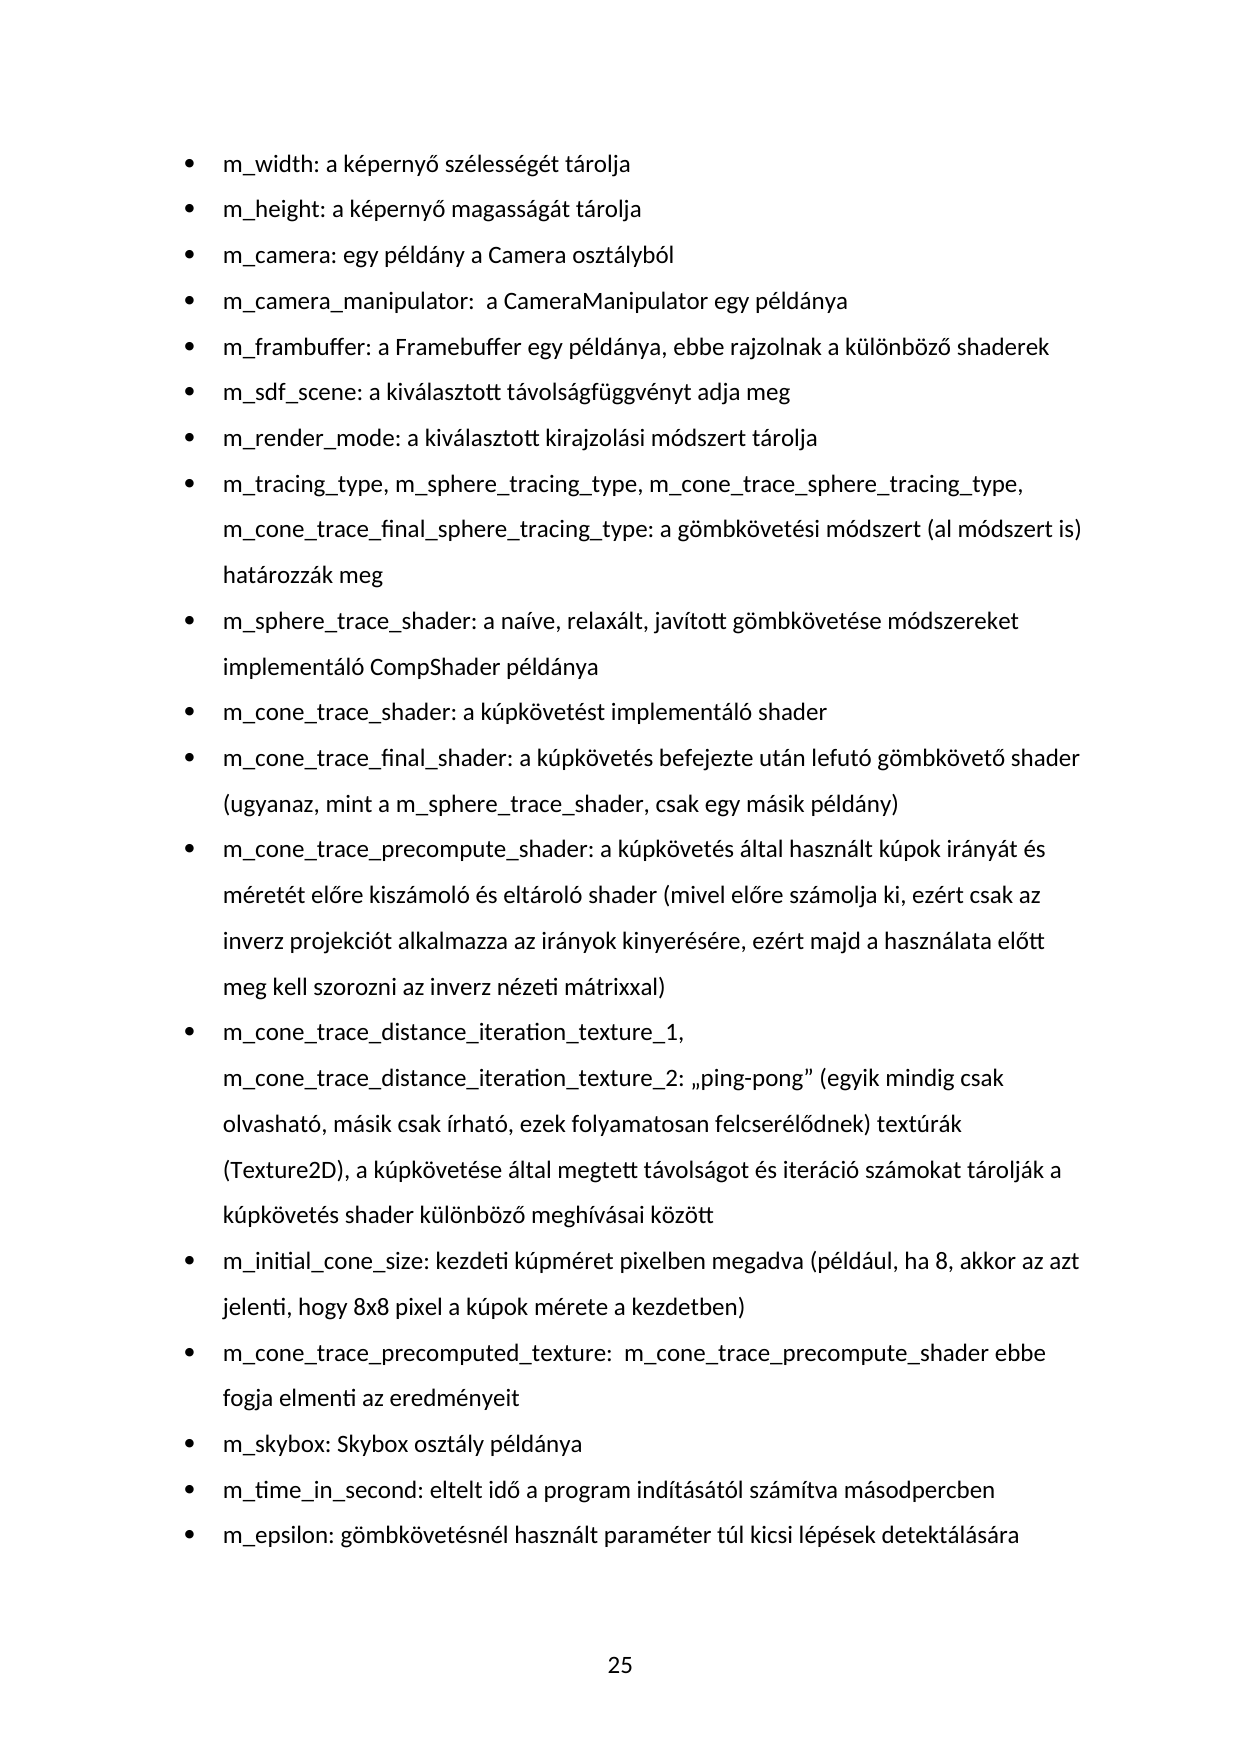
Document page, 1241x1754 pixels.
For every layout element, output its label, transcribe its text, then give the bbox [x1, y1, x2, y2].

list m_cone_trace_precomputed_texture: m_cone_trace_precompute_shader ebbe fogja elmenti az eredményeit [185, 1337, 1092, 1413]
list m_cone_trace_distance_iteration_texture_1, m_cone_trace_distance_iteration_texture_2: „ping-pong” (egyik mindig csak olvasható, másik csak írható, ezek folyamatosan felcserélődnek) textúrák (Texture2D), a kúpkövetése által megtett távolságot és iteráció számokat tárolják a kúpkövetés shader különböző meghívásai között [185, 1017, 1092, 1230]
list m_height: a képernyő magasságát tárolja [185, 193, 1092, 224]
list m_frambuffer: a Framebuffer egy példánya, ebbe rajzolnak a különböző shaderek [185, 331, 1092, 361]
list m_camera_manipulator: a CameraManipulator egy példánya [185, 285, 1092, 315]
list m_sdf_scene: a kiválasztott távolságfüggvényt adja meg [185, 376, 1092, 407]
list m_width: a képernyő szélességét tárolja [185, 148, 1092, 178]
list m_epsilon: gömbkövetésnél használt paraméter túl kicsi lépések detektálására [185, 1519, 1092, 1550]
list m_initial_cone_size: kezdeti kúpméret pixelben megadva (például, ha 8, akkor az azt jelenti, hogy 8x8 pixel a kúpok mérete a kezdetben) [185, 1245, 1092, 1321]
list m_cone_trace_final_shader: a kúpkövetés befejezte után lefutó gömbkövető shader (ugyanaz, mint a m_sphere_trace_shader, csak egy másik példány) [185, 742, 1092, 818]
list m_render_mode: a kiválasztott kirajzolási módszert tárolja [185, 422, 1092, 453]
list m_cone_trace_precompute_shader: a kúpkövetés által használt kúpok irányát és méretét előre kiszámoló és eltároló shader (mivel előre számolja ki, ezért csak az inverz projekciót alkalmazza az irányok kinyerésére, ezért majd a használata előtt meg kell szorozni az inverz nézeti mátrixxal) [185, 834, 1092, 1001]
list m_tracing_type, m_sphere_tracing_type, m_cone_trace_sphere_tracing_type, m_cone_trace_final_sphere_tracing_type: a gömbkövetési módszert (al módszert is) határozzák meg [185, 468, 1092, 590]
list m_cone_trace_shader: a kúpkövetést implementáló shader [185, 696, 1092, 727]
list m_skybox: Skybox osztály példánya [185, 1428, 1092, 1459]
list m_camera: egy példány a Camera osztályból [185, 239, 1092, 270]
list m_time_in_second: eltelt idő a program indításától számítva másodpercben [185, 1474, 1092, 1504]
list m_sphere_trace_shader: a naíve, relaxált, javított gömbkövetése módszereket implementáló CompShader példánya [185, 605, 1092, 681]
